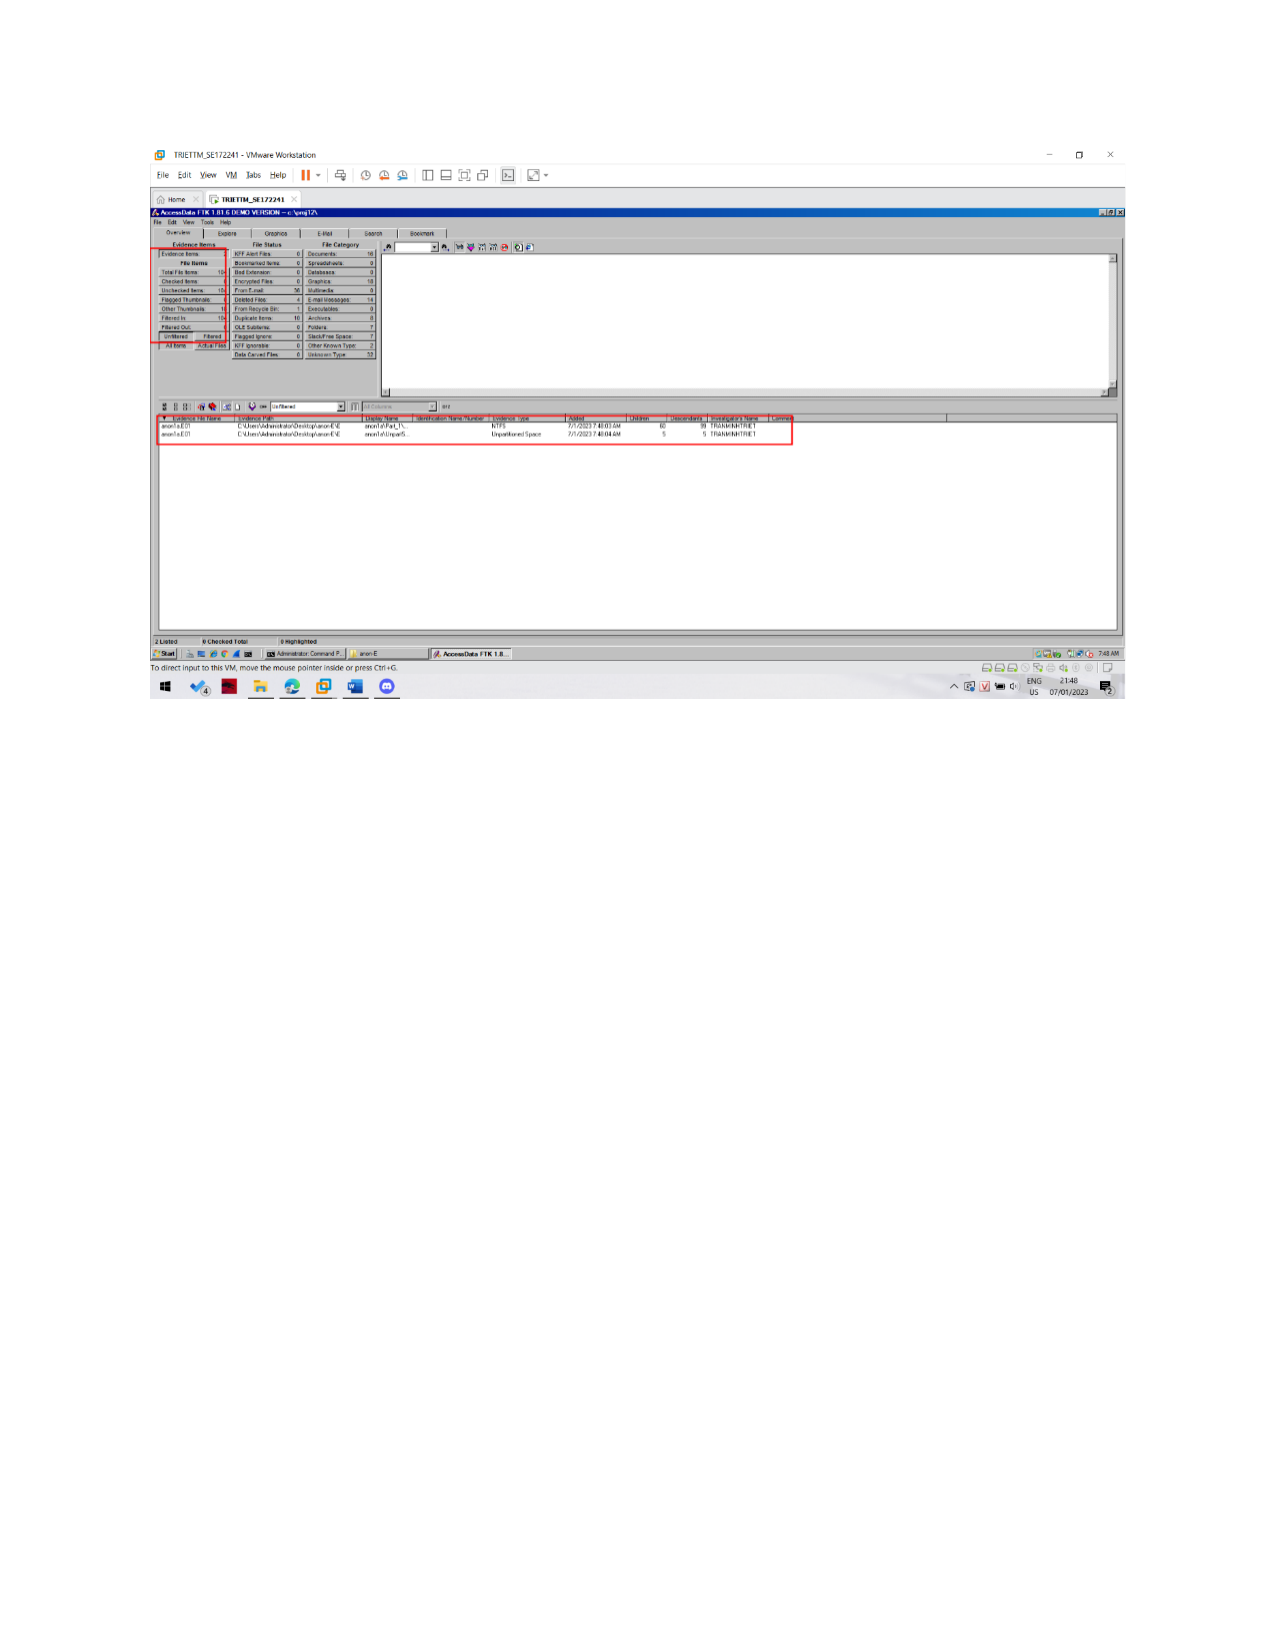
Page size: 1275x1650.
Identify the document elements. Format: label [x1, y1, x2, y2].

picture [150, 150, 1125, 699]
